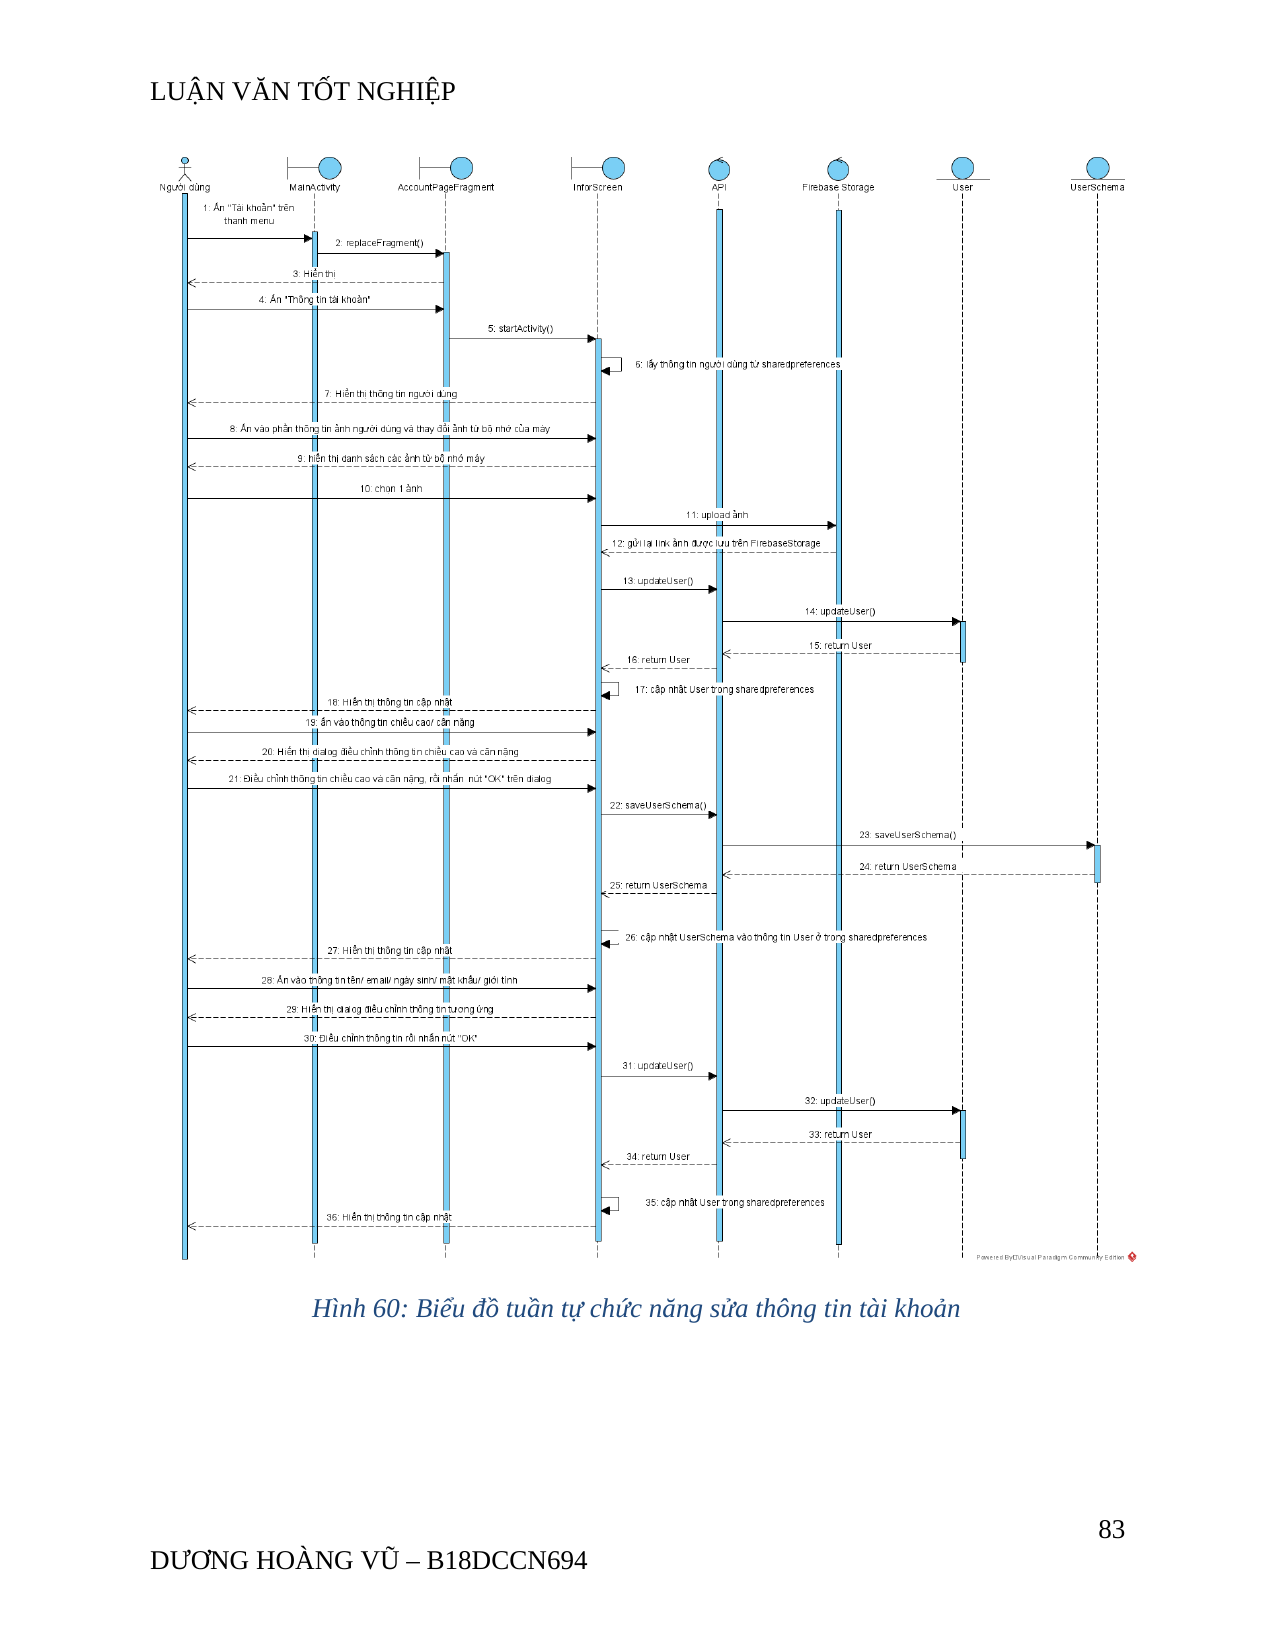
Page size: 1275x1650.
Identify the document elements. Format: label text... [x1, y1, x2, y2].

picture [150, 150, 1140, 1268]
text Hình 60: Biểu đồ tuần tự chức năng sửa thông tin tài khoản [150, 1293, 1125, 1324]
